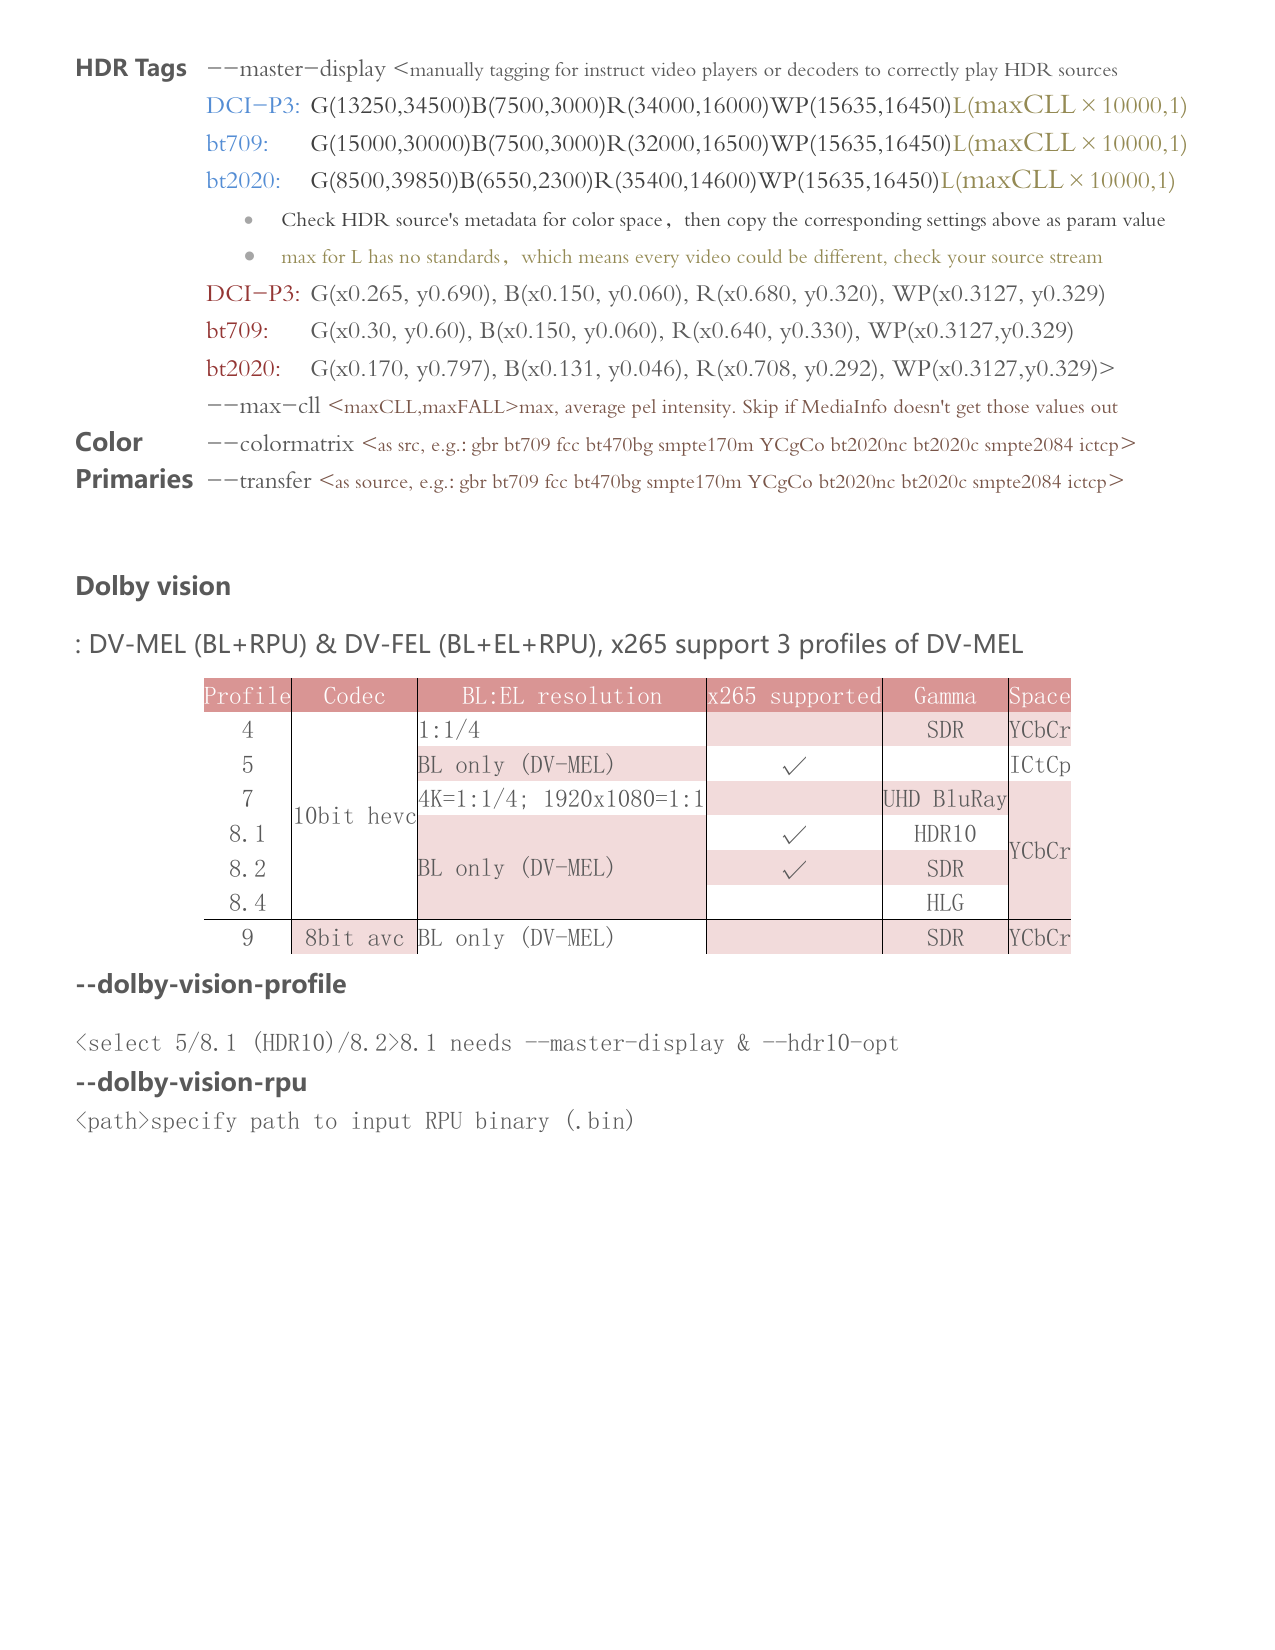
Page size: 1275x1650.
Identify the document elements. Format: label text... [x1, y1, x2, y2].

table_cell HDR10 [883, 815, 1008, 850]
table_header x265 supported [707, 678, 882, 712]
table_header Profile [204, 678, 291, 712]
table_cell [707, 885, 882, 919]
table_cell UHD BluRay [883, 781, 1008, 815]
table_cell BL only (DV-MEL) [418, 815, 706, 919]
table_cell SDR [883, 920, 1008, 954]
table_header Codec [292, 678, 417, 712]
text <select 5/8.1 (HDR10)/8.2>8.1 needs --master-display & --hdr10-opt [75, 1025, 1200, 1059]
table_cell [883, 746, 1008, 781]
table_cell YCbCr [1009, 920, 1071, 954]
table_cell 1:1/4 [418, 712, 706, 746]
table_cell 4K=1:1/4; 1920x1080=1:1 [418, 781, 706, 815]
table_cell √ [707, 746, 882, 781]
table_header Gamma [883, 678, 1008, 712]
table_cell 10bit hevc [292, 712, 417, 919]
table_cell HLG [883, 885, 1008, 919]
table_cell 8.4 [204, 885, 291, 919]
text : DV-MEL (BL+RPU) & DV-FEL (BL+EL+RPU), x265 support 3 profiles of DV-MEL [75, 627, 1200, 661]
text --dolby-vision-rpu [75, 1064, 1200, 1098]
table_cell 9 [204, 920, 291, 954]
table_cell YCbCr [1009, 781, 1071, 919]
text --dolby-vision-profile [75, 966, 1200, 1000]
table_cell 7 [204, 781, 291, 815]
table_cell 4 [204, 712, 291, 746]
table_cell 8.2 [204, 850, 291, 885]
table_cell BL only (DV-MEL) [418, 920, 706, 954]
table_cell 8bit avc [292, 920, 417, 954]
table_cell ICtCp [1009, 746, 1071, 781]
table_cell 5 [204, 746, 291, 781]
table_cell [707, 781, 882, 815]
table_cell [707, 712, 882, 746]
table_cell √ [707, 850, 882, 885]
table_header Space [1009, 678, 1071, 712]
table_cell SDR [883, 850, 1008, 885]
table_cell [707, 920, 882, 954]
text Dolby vision [75, 568, 1200, 602]
table_cell YCbCr [1009, 712, 1071, 746]
text <path>specify path to input RPU binary (.bin) [75, 1103, 1200, 1137]
table_cell √ [707, 815, 882, 850]
table_header BL:EL resolution [418, 678, 706, 712]
table_cell 8.1 [204, 815, 291, 850]
table_cell BL only (DV-MEL) [418, 746, 706, 781]
table_cell SDR [883, 712, 1008, 746]
